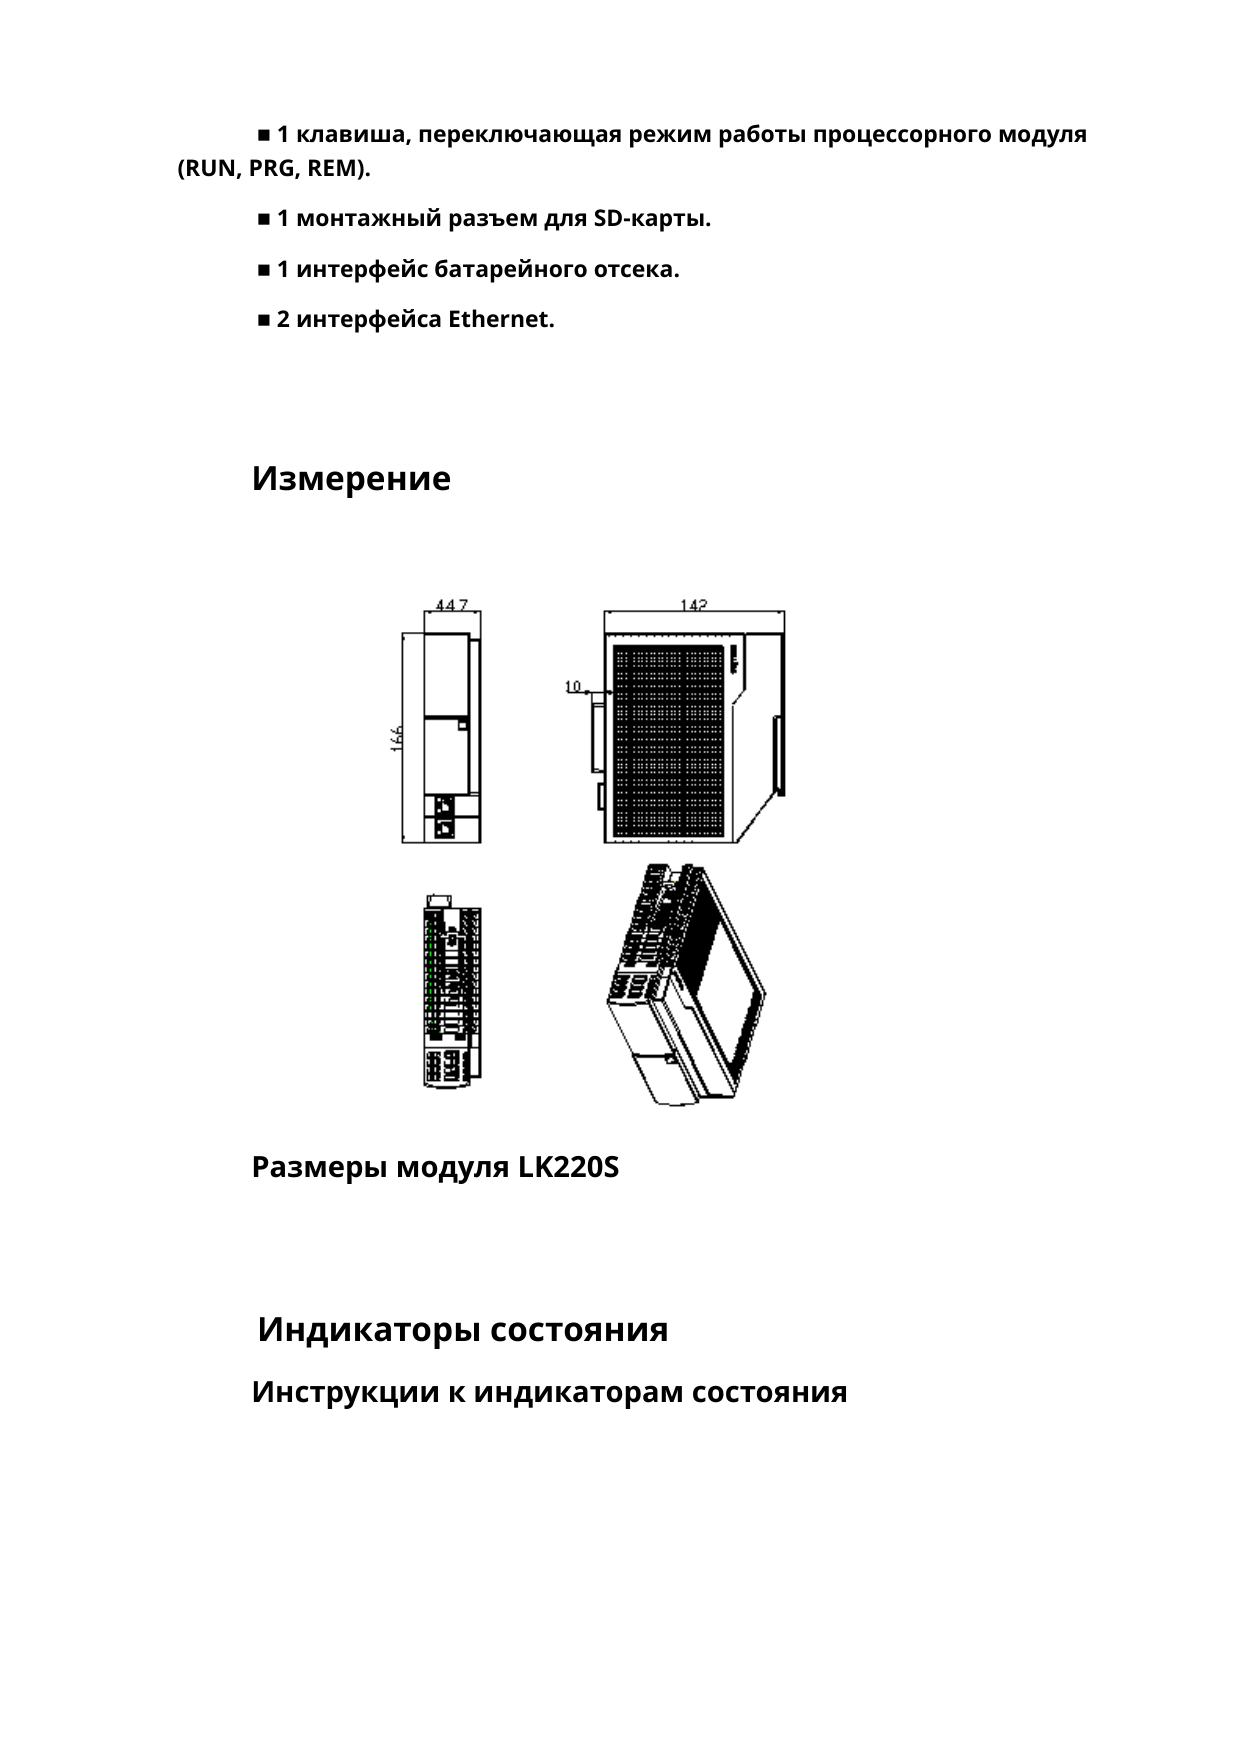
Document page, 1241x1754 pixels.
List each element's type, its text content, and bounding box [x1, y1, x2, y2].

text ■ 1 интерфейс батарейного отсека. [177, 253, 1152, 284]
text Инструкции к индикаторам состояния [177, 1372, 1152, 1411]
text ■ 1 монтажный разъем для SD-карты. [177, 202, 1152, 233]
text ■ 2 интерфейса Ethernet. [177, 303, 1152, 334]
text Индикаторы состояния [177, 1306, 1152, 1352]
text Измерение [177, 454, 1152, 500]
text ■ 1 клавиша, переключающая режим работы процессорного модуля (RUN, PRG, REM). [177, 118, 1152, 183]
text Размеры модуля LK220S [177, 1146, 1152, 1186]
picture [251, 570, 903, 1127]
